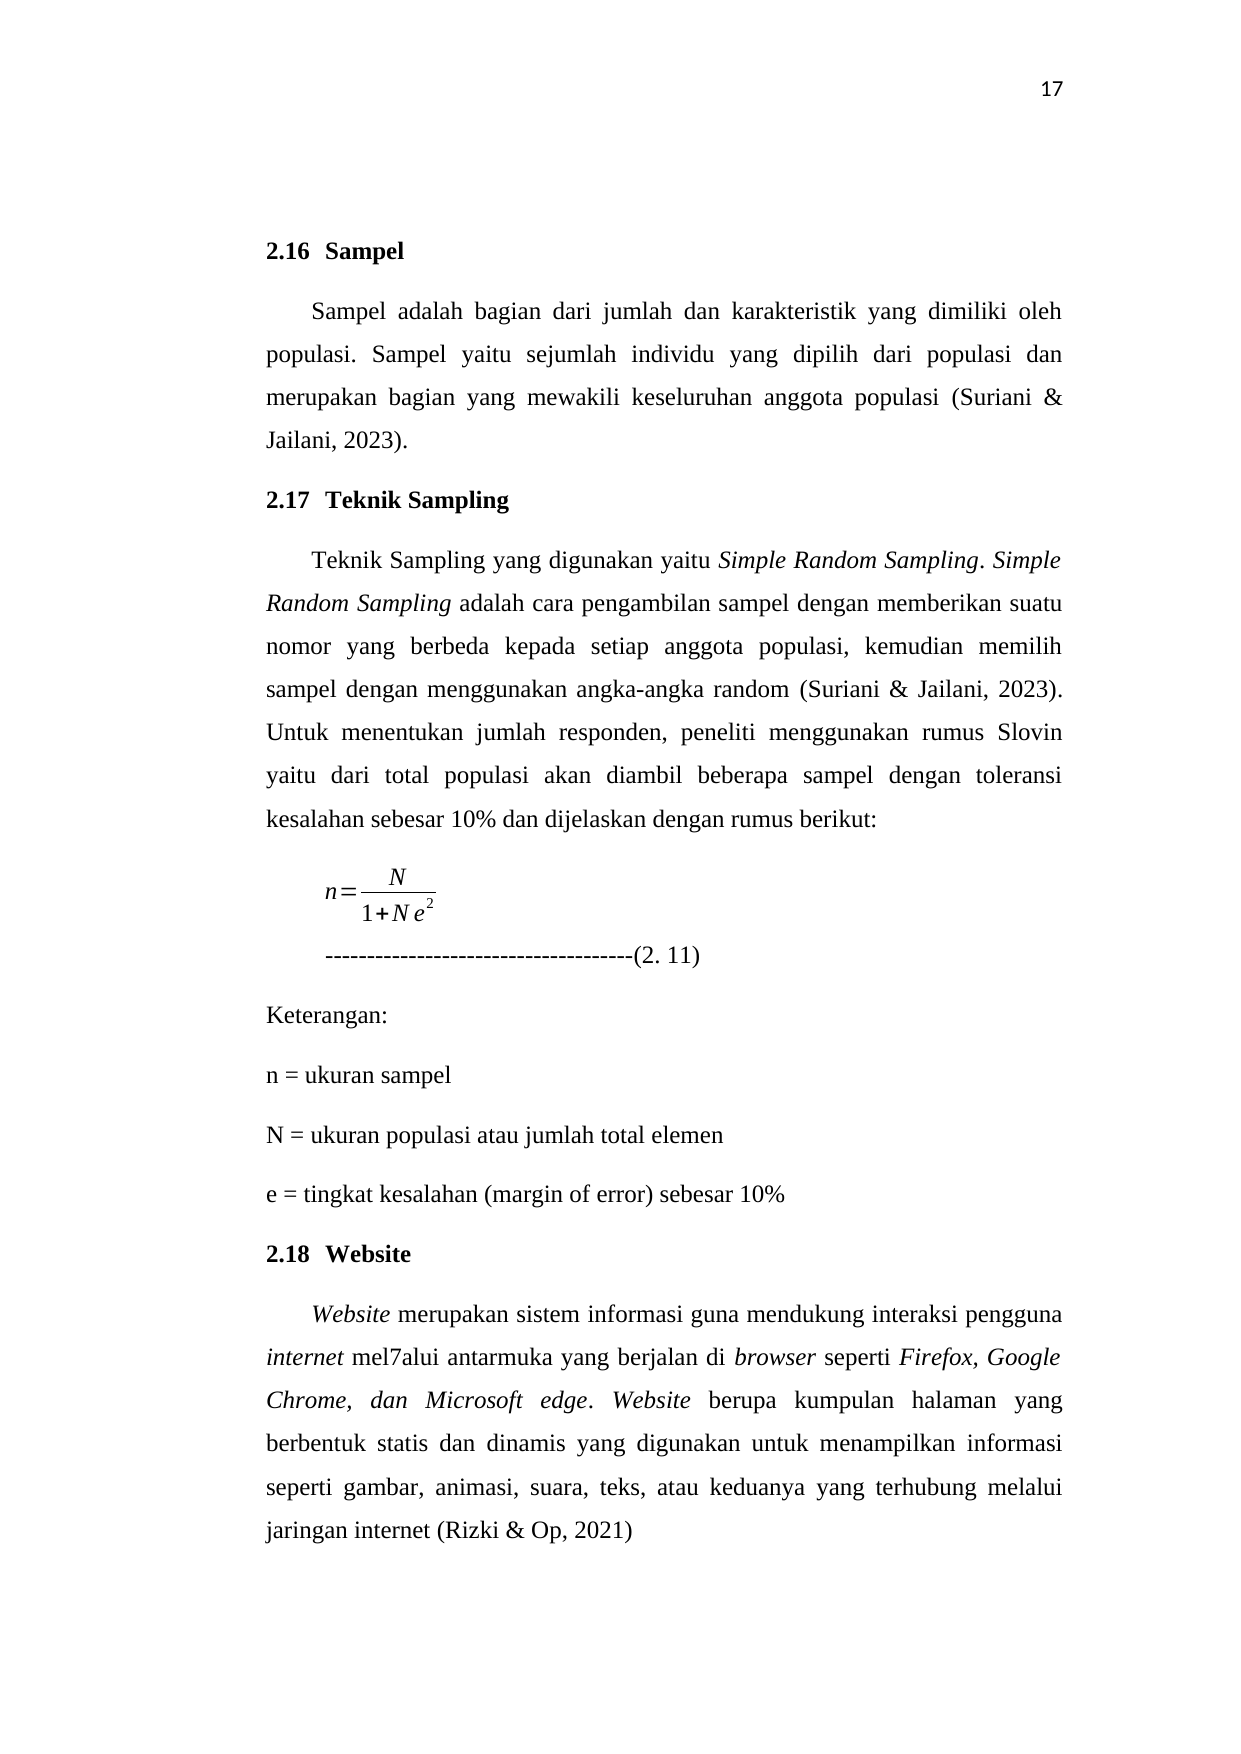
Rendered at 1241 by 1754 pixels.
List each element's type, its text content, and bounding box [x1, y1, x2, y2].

list Sampel [266, 236, 1063, 265]
text Keterangan: [236, 1000, 1063, 1029]
list Teknik Sampling [266, 485, 1063, 514]
text n = ukuran sampel [236, 1060, 1063, 1089]
text N = ukuran populasi atau jumlah total elemen [236, 1120, 1063, 1148]
text Sampel adalah bagian dari jumlah dan karakteristik yang dimiliki oleh populasi. Sampel yaitu sejumlah individu yang dipilih dari populasi dan merupakan bagian yang mewakili keseluruhan anggota populasi (Suriani & Jailani, 2023). [266, 296, 1063, 454]
text Teknik Sampling yang digunakan yaitu Simple Random Sampling. Simple Random Sampling adalah cara pengambilan sampel dengan memberikan suatu nomor yang berbeda kepada setiap anggota populasi, kemudian memilih sampel dengan menggunakan angka-angka random (Suriani & Jailani, 2023). Untuk menentukan jumlah responden, peneliti menggunakan rumus Slovin yaitu dari total populasi akan diambil beberapa sampel dengan toleransi kesalahan sebesar 10% dan dijelaskan dengan rumus berikut: [266, 545, 1063, 832]
text -------------------------------------(2. 11) [236, 863, 1063, 969]
list Website [266, 1239, 1063, 1268]
text e = tingkat kesalahan (margin of error) sebesar 10% [236, 1179, 1063, 1208]
text Website merupakan sistem informasi guna mendukung interaksi pengguna internet mel7alui antarmuka yang berjalan di browser seperti Firefox, Google Chrome, dan Microsoft edge. Website berupa kumpulan halaman yang berbentuk statis dan dinamis yang digunakan untuk menampilkan informasi seperti gambar, animasi, suara, teks, atau keduanya yang terhubung melalui jaringan internet (Rizki & Op, 2021) [266, 1299, 1063, 1543]
